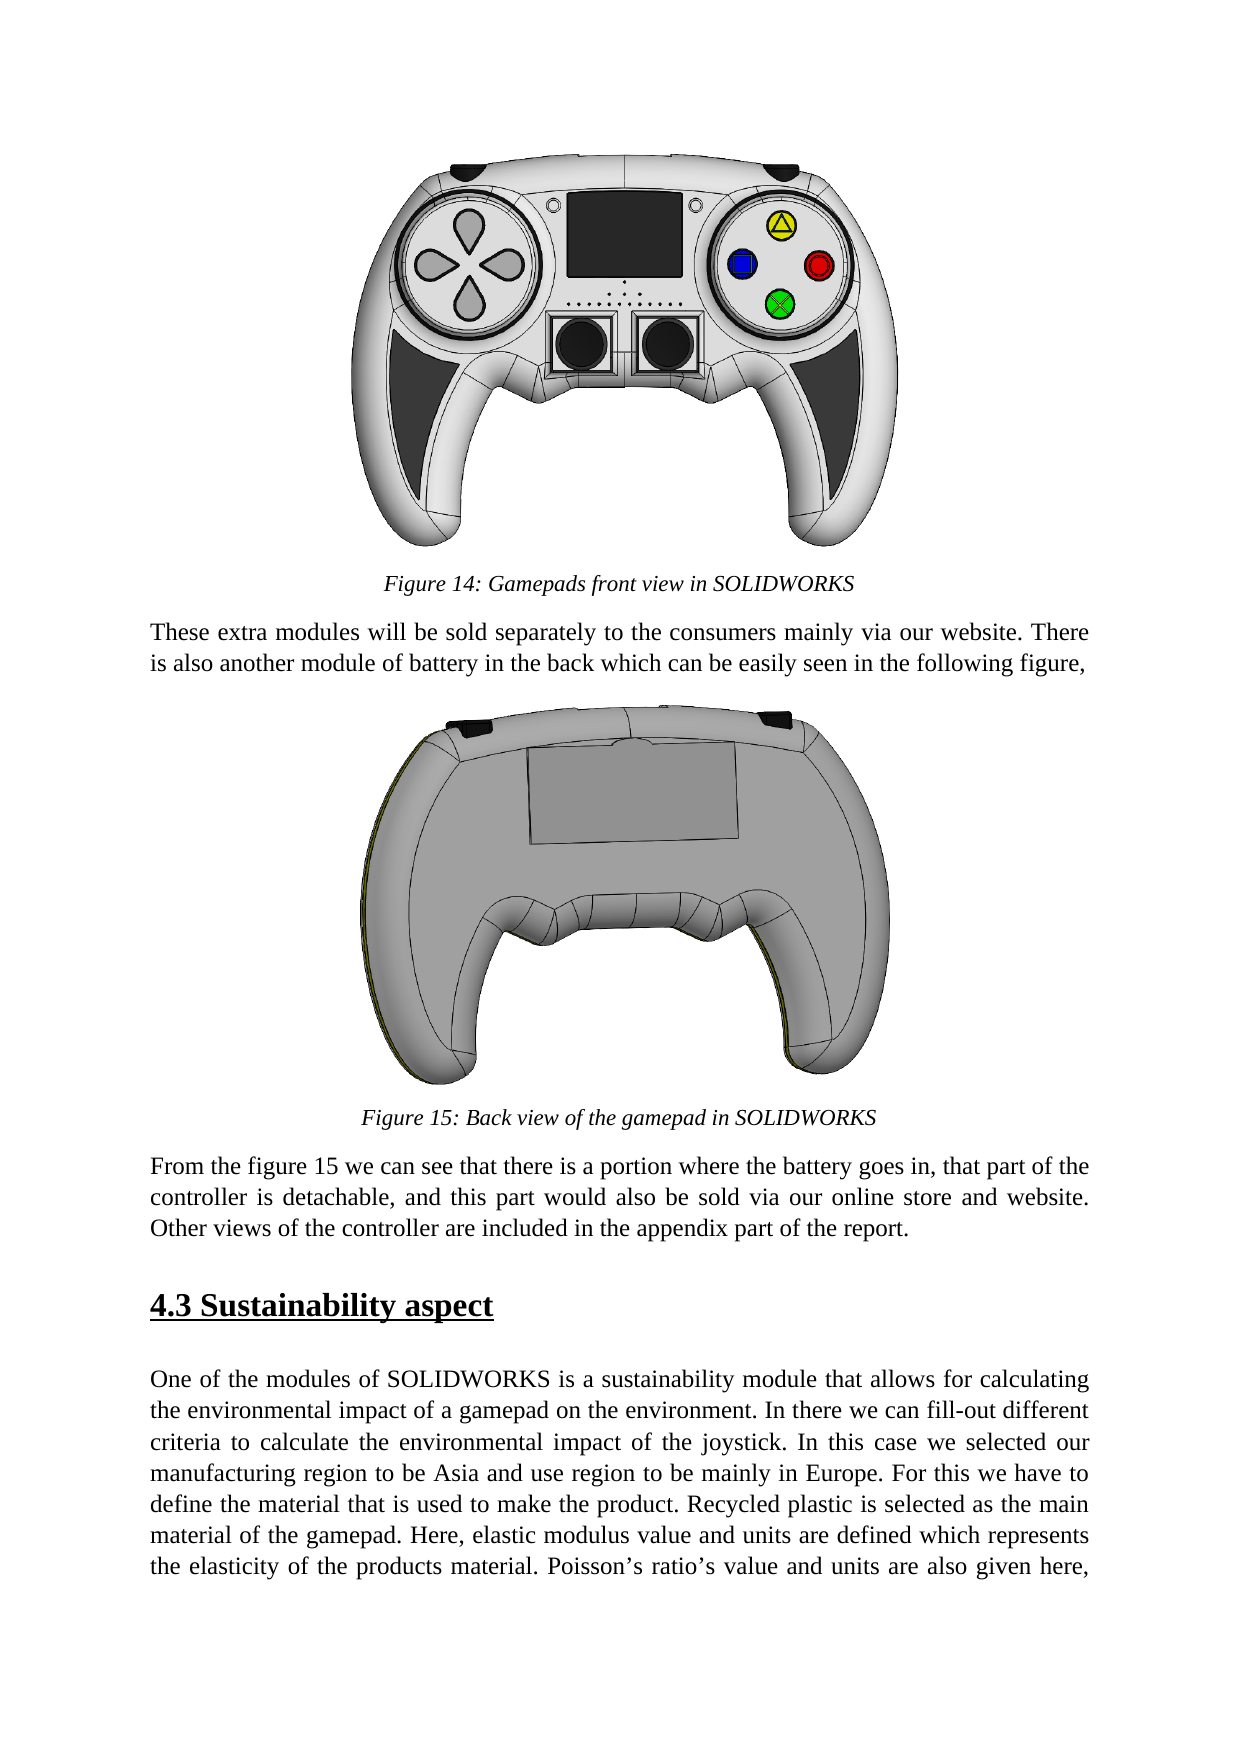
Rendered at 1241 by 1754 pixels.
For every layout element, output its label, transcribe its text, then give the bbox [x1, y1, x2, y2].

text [150, 1364, 1090, 1579]
picture [340, 696, 900, 1085]
picture [337, 150, 903, 552]
subtitle 4.3 Sustainability aspect [150, 1286, 1090, 1324]
text From the figure 15 we can see that there is a portion where the battery goes in, that part of the controller is detachable, and this part would also be sold via our online store and website. Other views of the controller are included in the appendix part of the report. [150, 1151, 1090, 1242]
text These extra modules will be sold separately to the consumers mainly via our website. There is also another module of battery in the back which can be easily seen in the following figure, [150, 617, 1090, 677]
text Figure 15: Back view of the gamepad in SOLIDWORKS [150, 1104, 1090, 1130]
text Figure 14: Gamepads front view in SOLIDWORKS [150, 570, 1090, 596]
